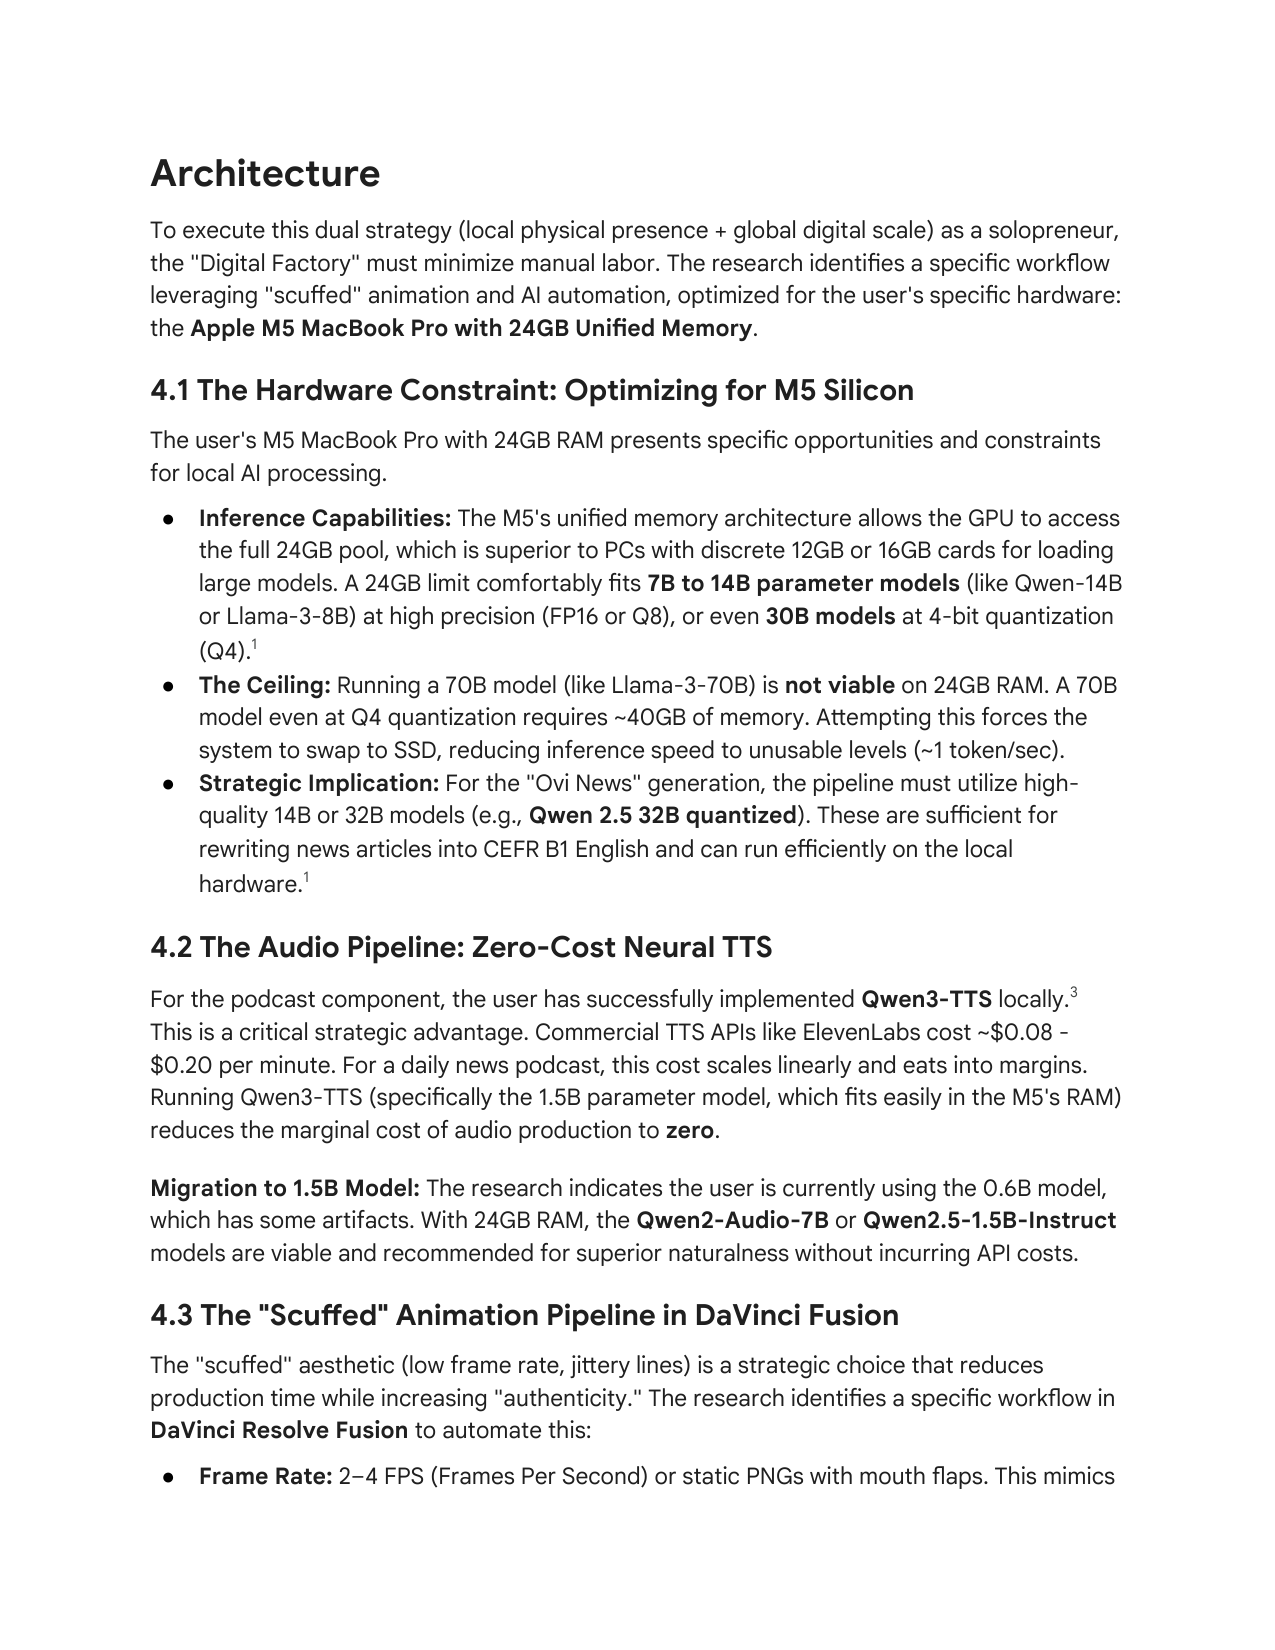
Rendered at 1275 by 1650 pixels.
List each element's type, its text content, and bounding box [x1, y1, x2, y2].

list Strategic Implication: For the "Ovi News" generation, the pipeline must utilize high-quality 14B or 32B models (e.g., Qwen 2.5 32B quantized). These are sufficient for rewriting news articles into CEFR B1 English and can run efficiently on the local hardware.1 [161, 769, 1125, 899]
text To execute this dual strategy (local physical presence + global digital scale) as a solopreneur, the "Digital Factory" must minimize manual labor. The research identifies a specific workflow leveraging "scuffed" animation and AI automation, optimized for the user's specific hardware: the Apple M5 MacBook Pro with 24GB Unified Memory. [150, 216, 1125, 343]
list The Ceiling: Running a 70B model (like Llama-3-70B) is not viable on 24GB RAM. A 70B model even at Q4 quantization requires ~40GB of memory. Attempting this forces the system to swap to SSD, reducing inference speed to unusable levels (~1 token/sec). [161, 671, 1125, 765]
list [161, 1462, 1125, 1491]
text For the podcast component, the user has successfully implemented Qwen3-TTS locally.3 This is a critical strategic advantage. Commercial TTS APIs like ElevenLabs cost ~$0.08 - $0.20 per minute. For a daily news podcast, this cost scales linearly and eats into margins. Running Qwen3-TTS (specifically the 1.5B parameter model, which fits easily in the M5's RAM) reduces the marginal cost of audio production to zero. [150, 983, 1125, 1145]
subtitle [150, 150, 1125, 197]
subtitle 4.3 The "Scuffed" Animation Pipeline in DaVinci Fusion [150, 1297, 1125, 1334]
text Migration to 1.5B Model: The research indicates the user is currently using the 0.6B model, which has some artifacts. With 24GB RAM, the Qwen2-Audio-7B or Qwen2.5-1.5B-Instruct models are viable and recommended for superior naturalness without incurring API costs. [150, 1174, 1125, 1268]
subtitle 4.1 The Hardware Constraint: Optimizing for M5 Silicon [150, 372, 1125, 408]
subtitle 4.2 The Audio Pipeline: Zero-Cost Neural TTS [150, 929, 1125, 965]
text The "scuffed" aesthetic (low frame rate, jittery lines) is a strategic choice that reduces production time while increasing "authenticity." The research identifies a specific workflow in DaVinci Resolve Fusion to automate this: [150, 1351, 1125, 1446]
text The user's M5 MacBook Pro with 24GB RAM presents specific opportunities and constraints for local AI processing. [150, 426, 1125, 487]
list Inference Capabilities: The M5's unified memory architecture allows the GPU to access the full 24GB pool, which is superior to PCs with discrete 12GB or 16GB cards for loading large models. A 24GB limit comfortably fits 7B to 14B parameter models (like Qwen-14B or Llama-3-8B) at high precision (FP16 or Q8), or even 30B models at 4-bit quantization (Q4).1 [161, 504, 1125, 667]
